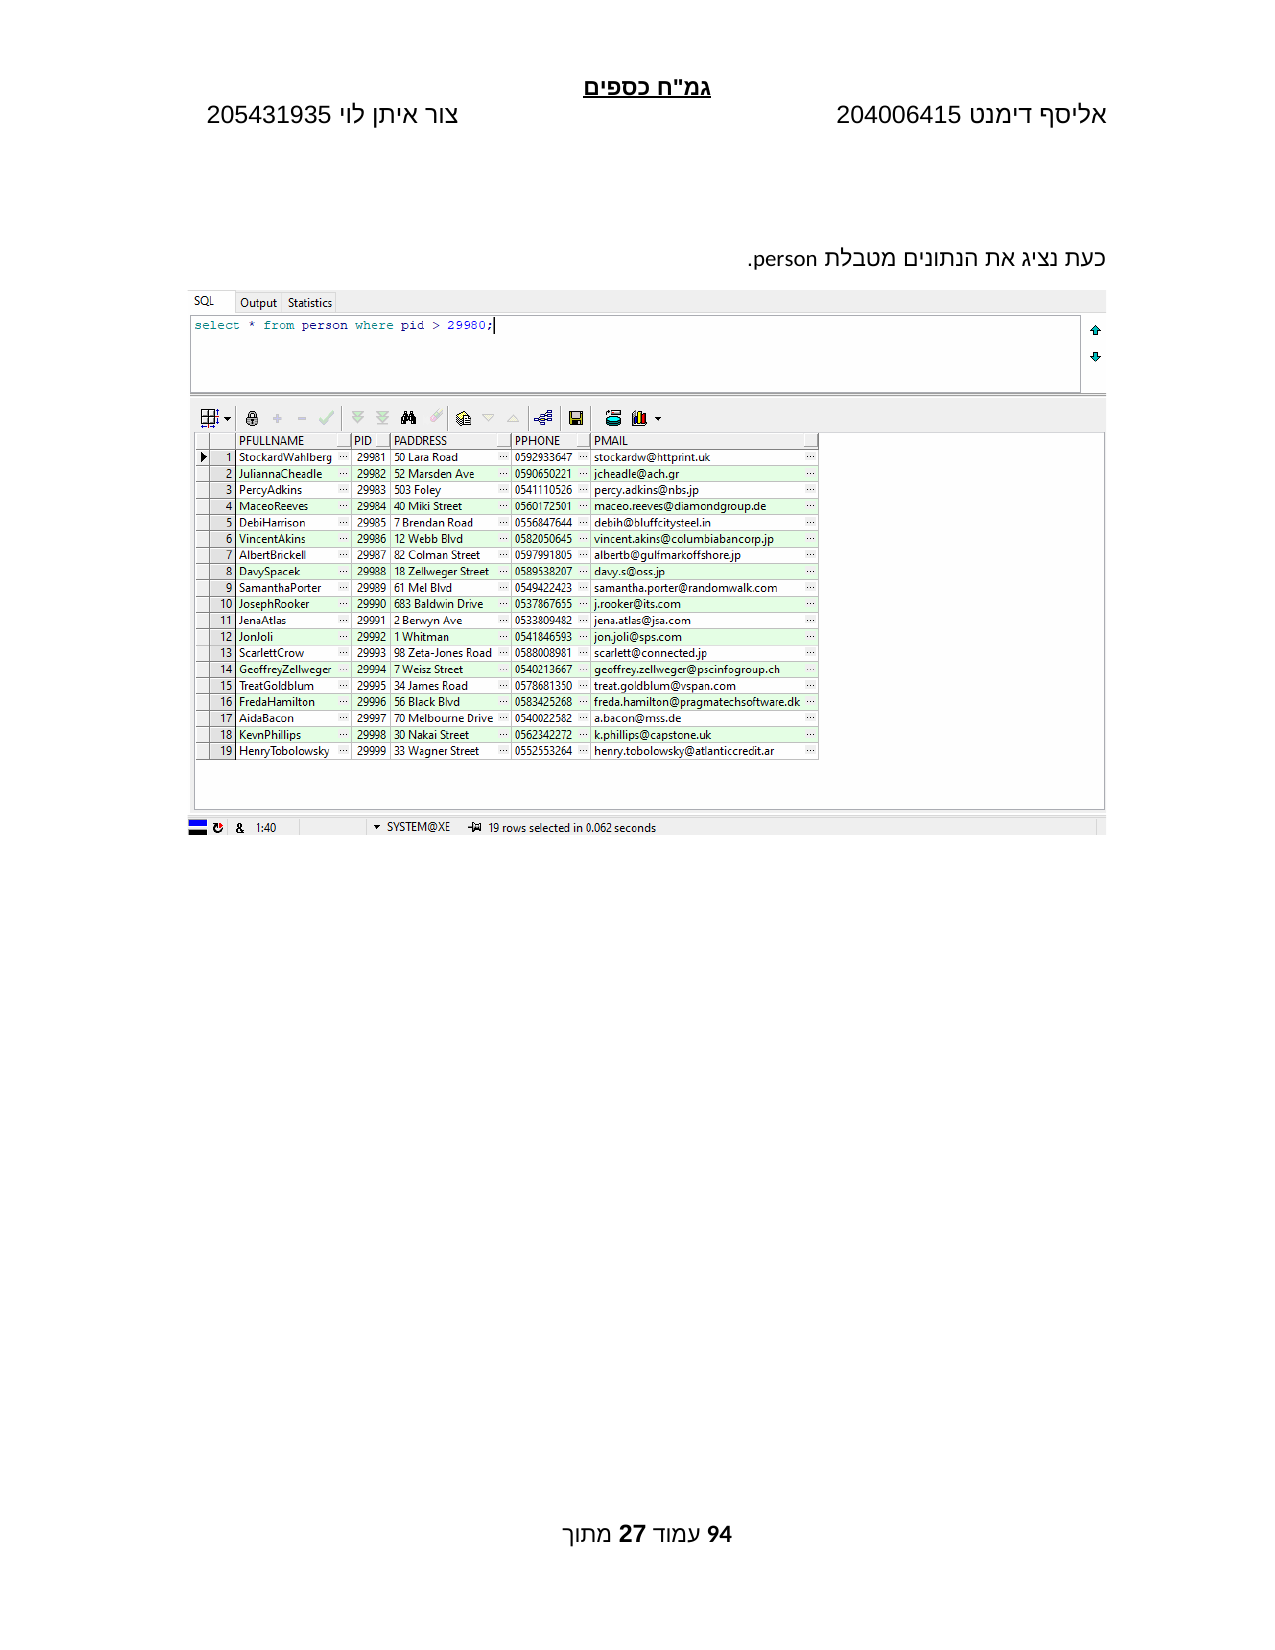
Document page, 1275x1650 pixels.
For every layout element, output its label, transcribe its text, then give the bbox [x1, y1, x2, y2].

picture [187, 290, 1107, 835]
text כעת נציג את הנתונים מטבלת person. [187, 244, 1106, 272]
